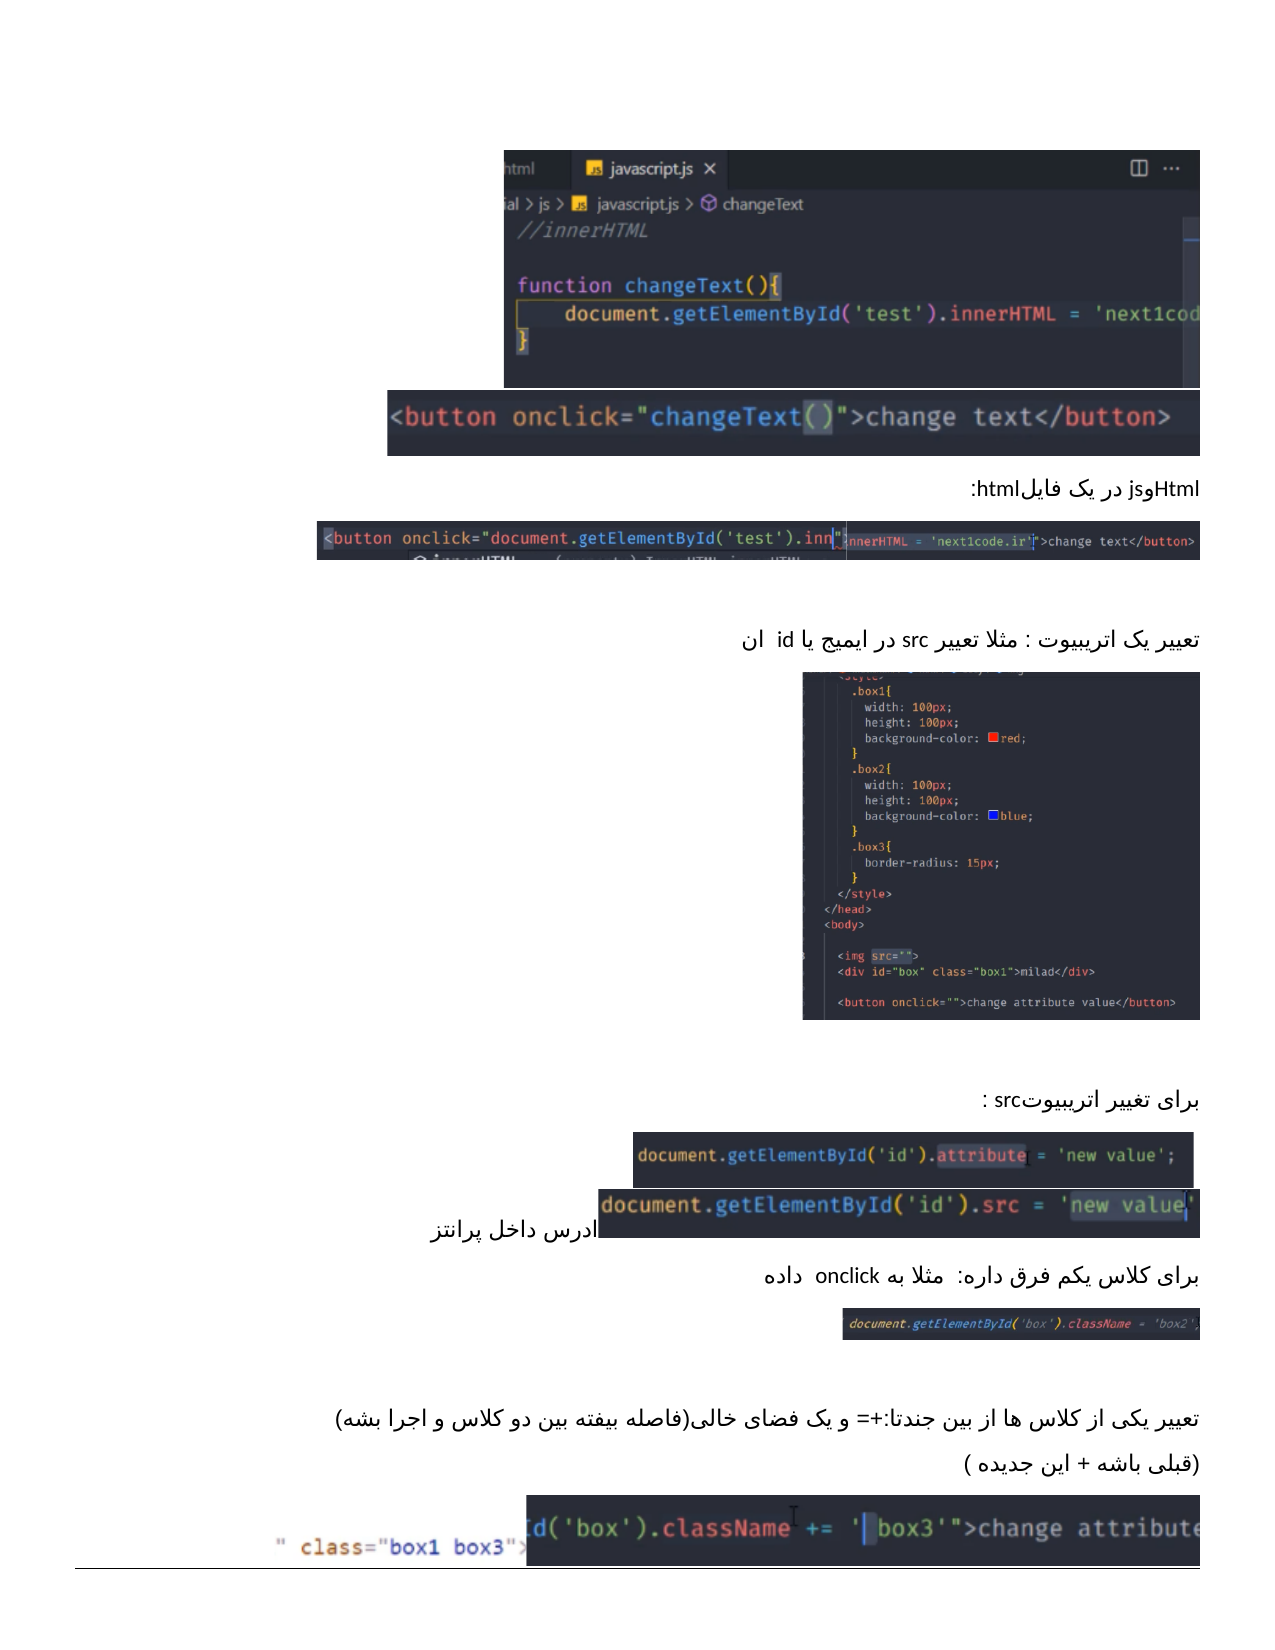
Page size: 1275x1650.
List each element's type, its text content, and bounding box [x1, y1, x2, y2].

text (قبلی باشه + این جدیده ) [75, 1450, 1200, 1477]
picture [503, 150, 1200, 388]
picture [598, 1189, 1200, 1238]
picture [316, 521, 1200, 560]
text تعییر یکی از کلاس ها از بین جندتا:+= و یک فضای خالی(فاصله بیفته بین دو کلاس و اجرا بشه) [75, 1405, 1200, 1431]
text تعییر یک اتریبیوت : مثلا تعییر src در ایمیج یا id ان [75, 625, 1200, 653]
text برای کلاس یکم فرق داره: مثلا به onclick داده [75, 1261, 1200, 1289]
text Htmlوjs در یک فایلhtml: [75, 474, 1200, 503]
text برای تغییر اتریبیوتsrc : [75, 1085, 1200, 1113]
picture [274, 1495, 1200, 1566]
picture [842, 1308, 1200, 1340]
picture [387, 390, 1200, 456]
picture [802, 672, 1200, 1020]
picture [633, 1132, 1194, 1188]
